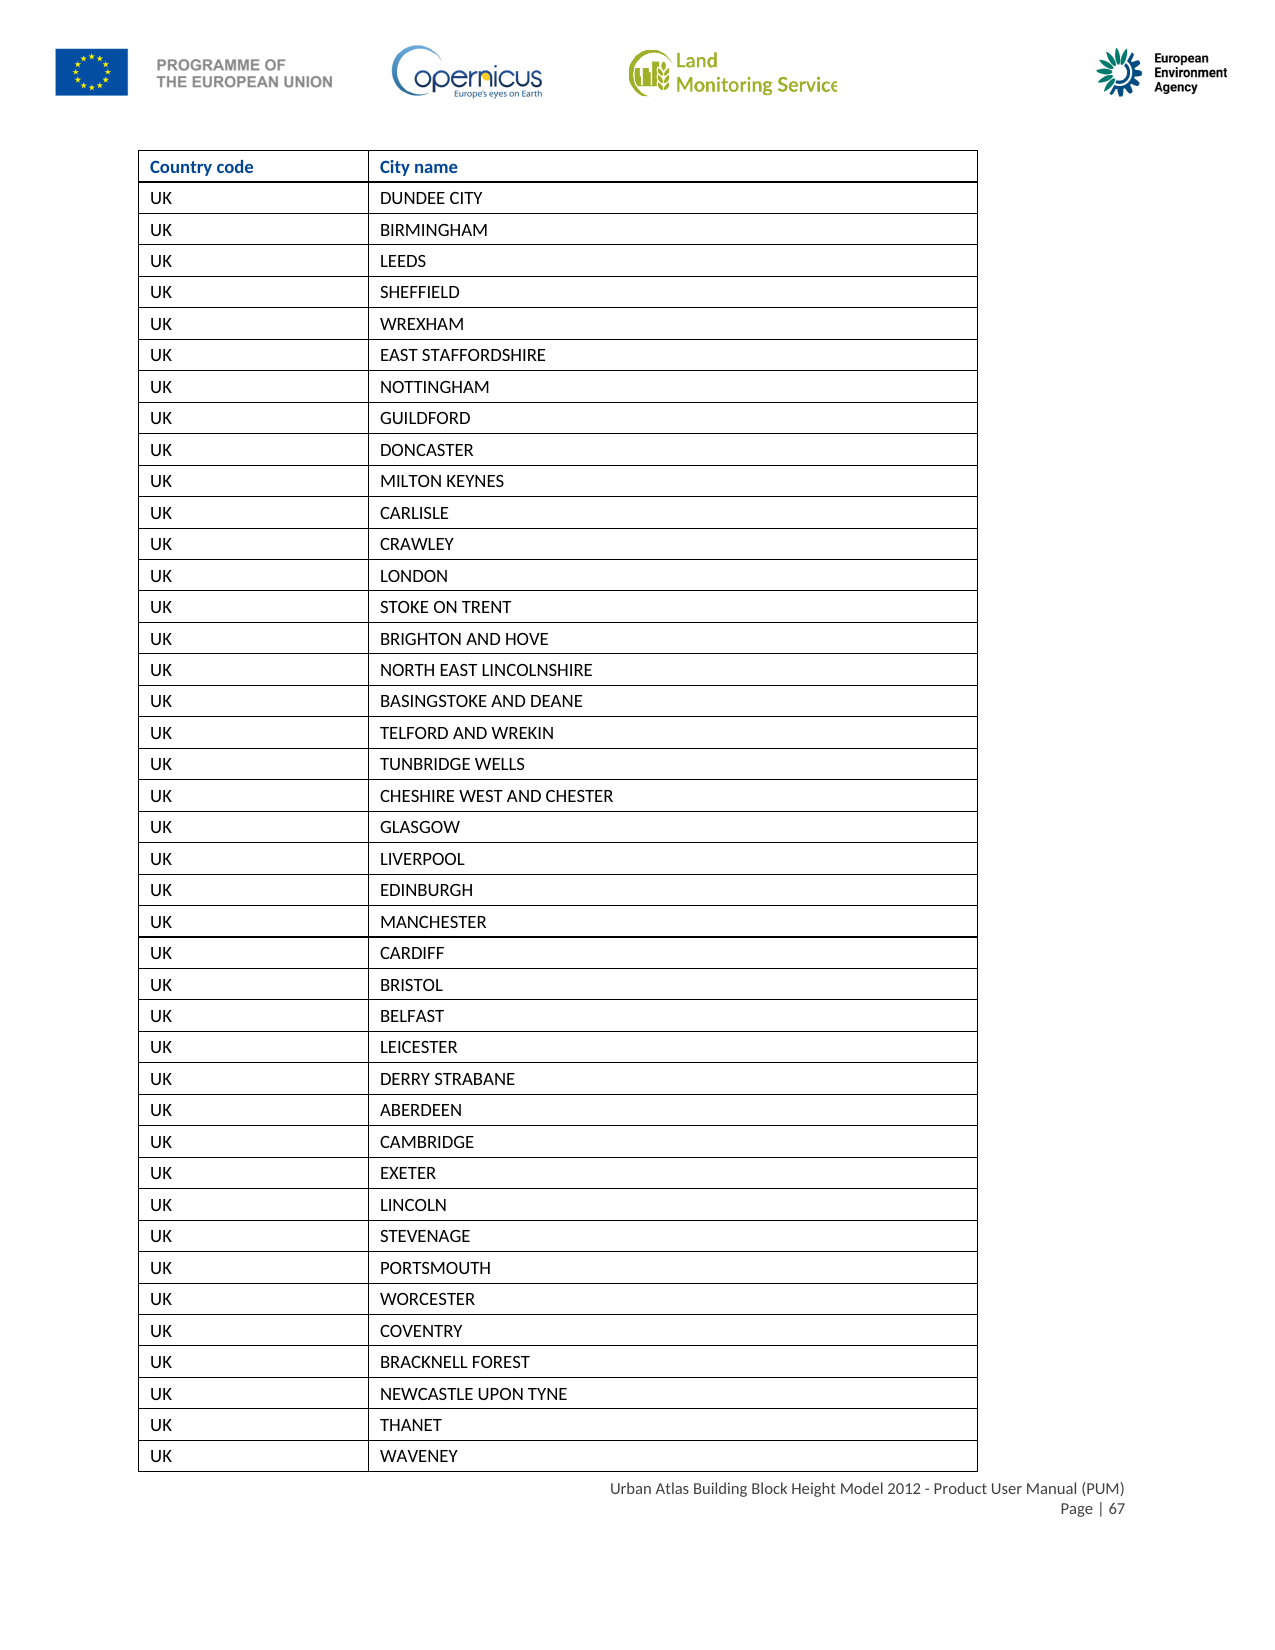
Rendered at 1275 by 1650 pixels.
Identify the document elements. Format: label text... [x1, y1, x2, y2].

table_cell CRAWLEY [369, 529, 977, 559]
table_cell UK [139, 434, 368, 464]
table_cell UK [139, 403, 368, 433]
table_cell UK [139, 1409, 368, 1440]
table_cell UK [139, 1284, 368, 1314]
table_cell LINCOLN [369, 1189, 977, 1219]
table_cell UK [139, 1032, 368, 1062]
table_cell UK [139, 1346, 368, 1377]
table_cell TELFORD AND WREKIN [369, 717, 977, 748]
table_cell PORTSMOUTH [369, 1252, 977, 1282]
table_cell UK [139, 1315, 368, 1345]
table_cell UK [139, 340, 368, 370]
table_cell UK [139, 466, 368, 496]
table_cell NORTH EAST LINCOLNSHIRE [369, 654, 977, 685]
table_cell NOTTINGHAM [369, 371, 977, 402]
table_cell LONDON [369, 560, 977, 590]
table_cell WREXHAM [369, 308, 977, 339]
table_cell MILTON KEYNES [369, 466, 977, 496]
table_cell DERRY STRABANE [369, 1063, 977, 1094]
picture [1094, 46, 1228, 97]
table_cell UK [139, 969, 368, 999]
table_cell UK [139, 591, 368, 622]
table_cell SHEFFIELD [369, 277, 977, 307]
table_cell UK [139, 717, 368, 748]
table_cell UK [139, 245, 368, 276]
table_cell UK [139, 686, 368, 716]
table_cell BRIGHTON AND HOVE [369, 623, 977, 653]
table_cell UK [139, 654, 368, 685]
table_cell UK [139, 308, 368, 339]
table_cell EXETER [369, 1158, 977, 1188]
table_cell UK [139, 1252, 368, 1282]
picture [29, 21, 351, 124]
table_cell LEICESTER [369, 1032, 977, 1062]
table_cell DUNDEE CITY [369, 183, 977, 213]
table_cell UK [139, 749, 368, 779]
table_cell UK [139, 623, 368, 653]
table_cell STEVENAGE [369, 1221, 977, 1251]
table_cell UK [139, 1378, 368, 1408]
table_cell ABERDEEN [369, 1095, 977, 1125]
table_cell GLASGOW [369, 812, 977, 842]
table_cell UK [139, 1189, 368, 1219]
table_cell CAMBRIDGE [369, 1126, 977, 1157]
table_cell BASINGSTOKE AND DEANE [369, 686, 977, 716]
table_cell BIRMINGHAM [369, 214, 977, 244]
table_cell WAVENEY [369, 1441, 977, 1471]
table_cell UK [139, 1221, 368, 1251]
table_cell UK [139, 497, 368, 527]
table_cell BRACKNELL FOREST [369, 1346, 977, 1377]
table_cell BRISTOL [369, 969, 977, 999]
table_cell UK [139, 875, 368, 905]
table_cell EAST STAFFORDSHIRE [369, 340, 977, 370]
table_cell UK [139, 812, 368, 842]
table_cell LIVERPOOL [369, 843, 977, 873]
table_cell UK [139, 1158, 368, 1188]
table_cell GUILDFORD [369, 403, 977, 433]
table_header Country code [139, 151, 368, 181]
table_cell UK [139, 1063, 368, 1094]
table_cell CARLISLE [369, 497, 977, 527]
table_cell UK [139, 183, 368, 213]
table_cell BELFAST [369, 1000, 977, 1031]
table_cell STOKE ON TRENT [369, 591, 977, 622]
table_cell UK [139, 1095, 368, 1125]
table_cell NEWCASTLE UPON TYNE [369, 1378, 977, 1408]
table_cell UK [139, 938, 368, 968]
table_cell TUNBRIDGE WELLS [369, 749, 977, 779]
table_cell MANCHESTER [369, 906, 977, 936]
table_cell UK [139, 1441, 368, 1471]
table_cell LEEDS [369, 245, 977, 276]
table_cell EDINBURGH [369, 875, 977, 905]
picture [371, 15, 560, 130]
table_cell UK [139, 529, 368, 559]
table_cell DONCASTER [369, 434, 977, 464]
table_cell CARDIFF [369, 938, 977, 968]
table_cell UK [139, 843, 368, 873]
table_cell UK [139, 371, 368, 402]
table_cell UK [139, 780, 368, 811]
table_cell UK [139, 560, 368, 590]
table_cell UK [139, 1126, 368, 1157]
table_cell UK [139, 214, 368, 244]
table_cell UK [139, 1000, 368, 1031]
table_header City name [369, 151, 977, 181]
table_cell UK [139, 906, 368, 936]
picture [628, 50, 837, 97]
table_cell CHESHIRE WEST AND CHESTER [369, 780, 977, 811]
table_cell WORCESTER [369, 1284, 977, 1314]
table_cell UK [139, 277, 368, 307]
table_cell THANET [369, 1409, 977, 1440]
table_cell COVENTRY [369, 1315, 977, 1345]
